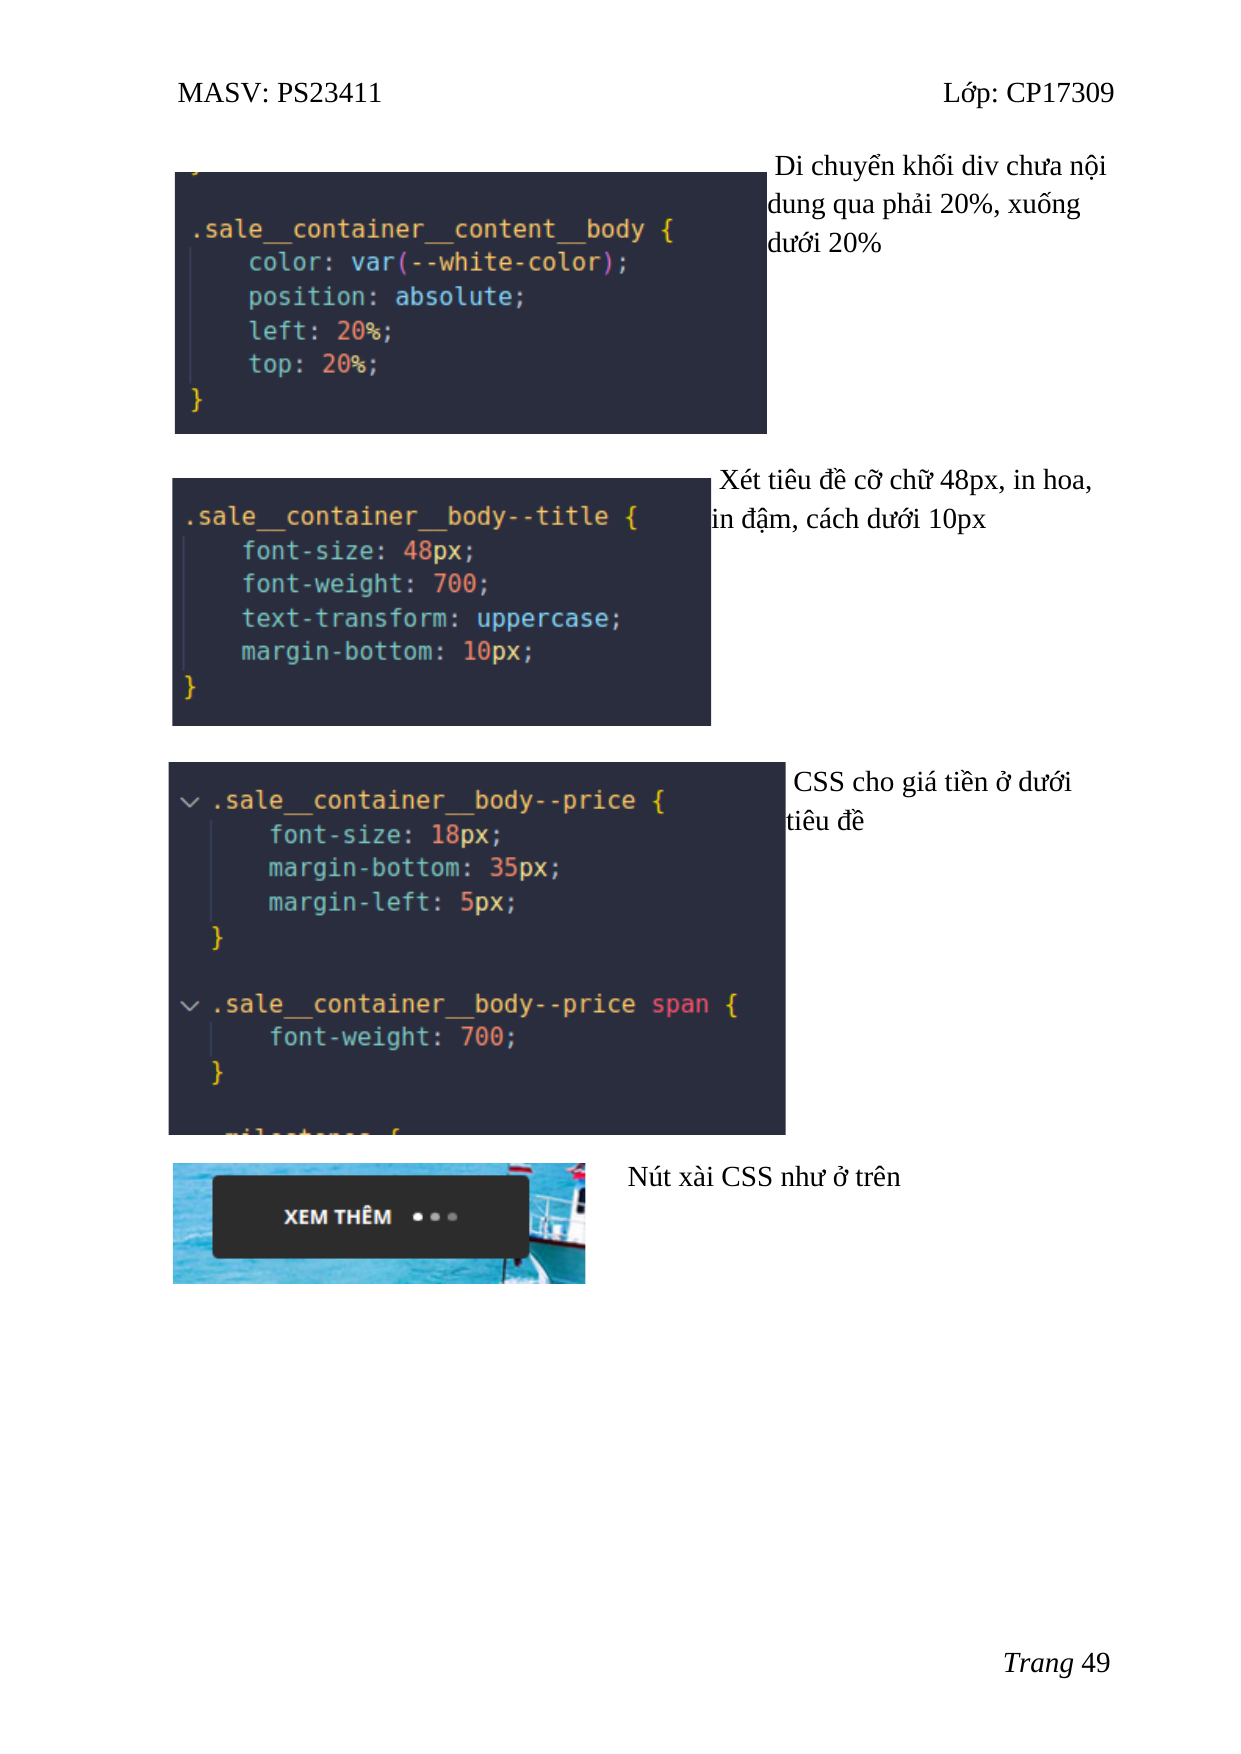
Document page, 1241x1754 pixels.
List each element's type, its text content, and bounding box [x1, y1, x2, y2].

picture [168, 762, 786, 1135]
picture [172, 478, 712, 726]
picture [172, 1163, 586, 1284]
picture [174, 172, 767, 434]
text CSS cho giá tiền ở dưới tiêu đề [786, 764, 1110, 836]
text Nút xài CSS như ở trên [177, 1159, 1110, 1192]
text Di chuyển khối div chưa nội dung qua phải 20%, xuống dưới 20% [177, 148, 1110, 258]
text Xét tiêu đề cỡ chữ 48px, in hoa, in đậm, cách dưới 10px [177, 462, 1110, 534]
